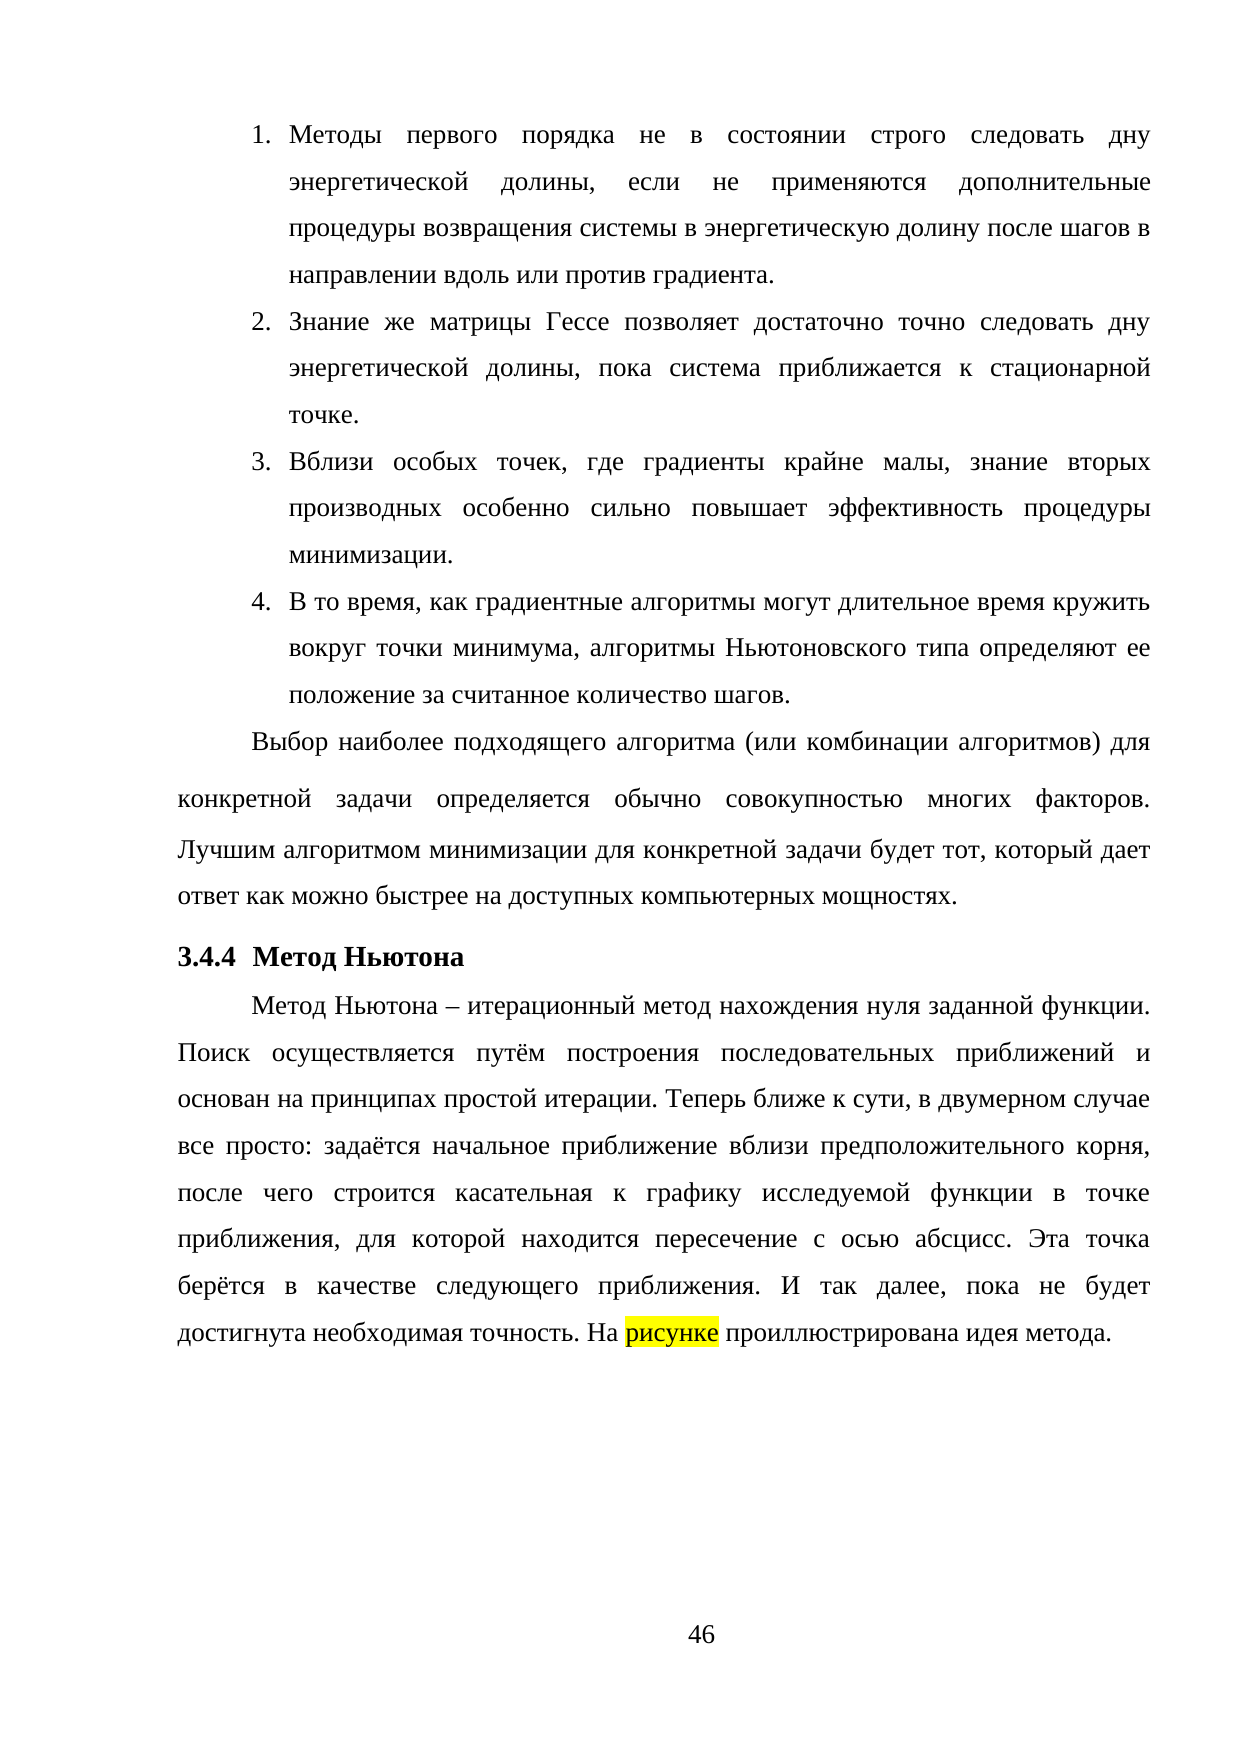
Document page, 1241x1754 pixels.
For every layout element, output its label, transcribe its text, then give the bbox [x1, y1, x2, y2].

list Вблизи особых точек, где градиенты крайне малы, знание вторых производных особенно сильно повышает эффективность процедуры минимизации. [251, 445, 1152, 569]
list Методы первого порядка не в состоянии строго следовать дну энергетической долины, если не применяются дополнительные процедуры возвращения системы в энергетическую долину после шагов в направлении вдоль или против градиента. [251, 118, 1152, 289]
list Знание же матрицы Гессе позволяет достаточно точно следовать дну энергетической долины, пока система приближается к стационарной точке. [251, 305, 1152, 429]
list В то время, как градиентные алгоритмы могут длительное время кружить вокруг точки минимума, алгоритмы Ньютоновского типа определяют ее положение за считанное количество шагов. [251, 585, 1152, 709]
text Выбор наиболее подходящего алгоритма (или комбинации алгоритмов) для конкретной задачи определяется обычно совокупностью многих факторов. Лучшим алгоритмом минимизации для конкретной задачи будет тот, который дает ответ как можно быстрее на доступных компьютерных мощностях. [177, 725, 1152, 911]
subtitle Метод Ньютона [177, 939, 1152, 972]
text Метод Ньютона – итерационный метод нахождения нуля заданной функции. Поиск осуществляется путём построения последовательных приближений и основан на принципах простой итерации. Теперь ближе к сути, в двумерном случае все просто: задаётся начальное приближение вблизи предположительного корня, после чего строится касательная к графику исследуемой функции в точке приближения, для которой находится пересечение с осью абсцисс. Эта точка берётся в качестве следующего приближения. И так далее, пока не будет достигнута необходимая точность. На рисунке проиллюстрирована идея метода. [177, 989, 1152, 1347]
